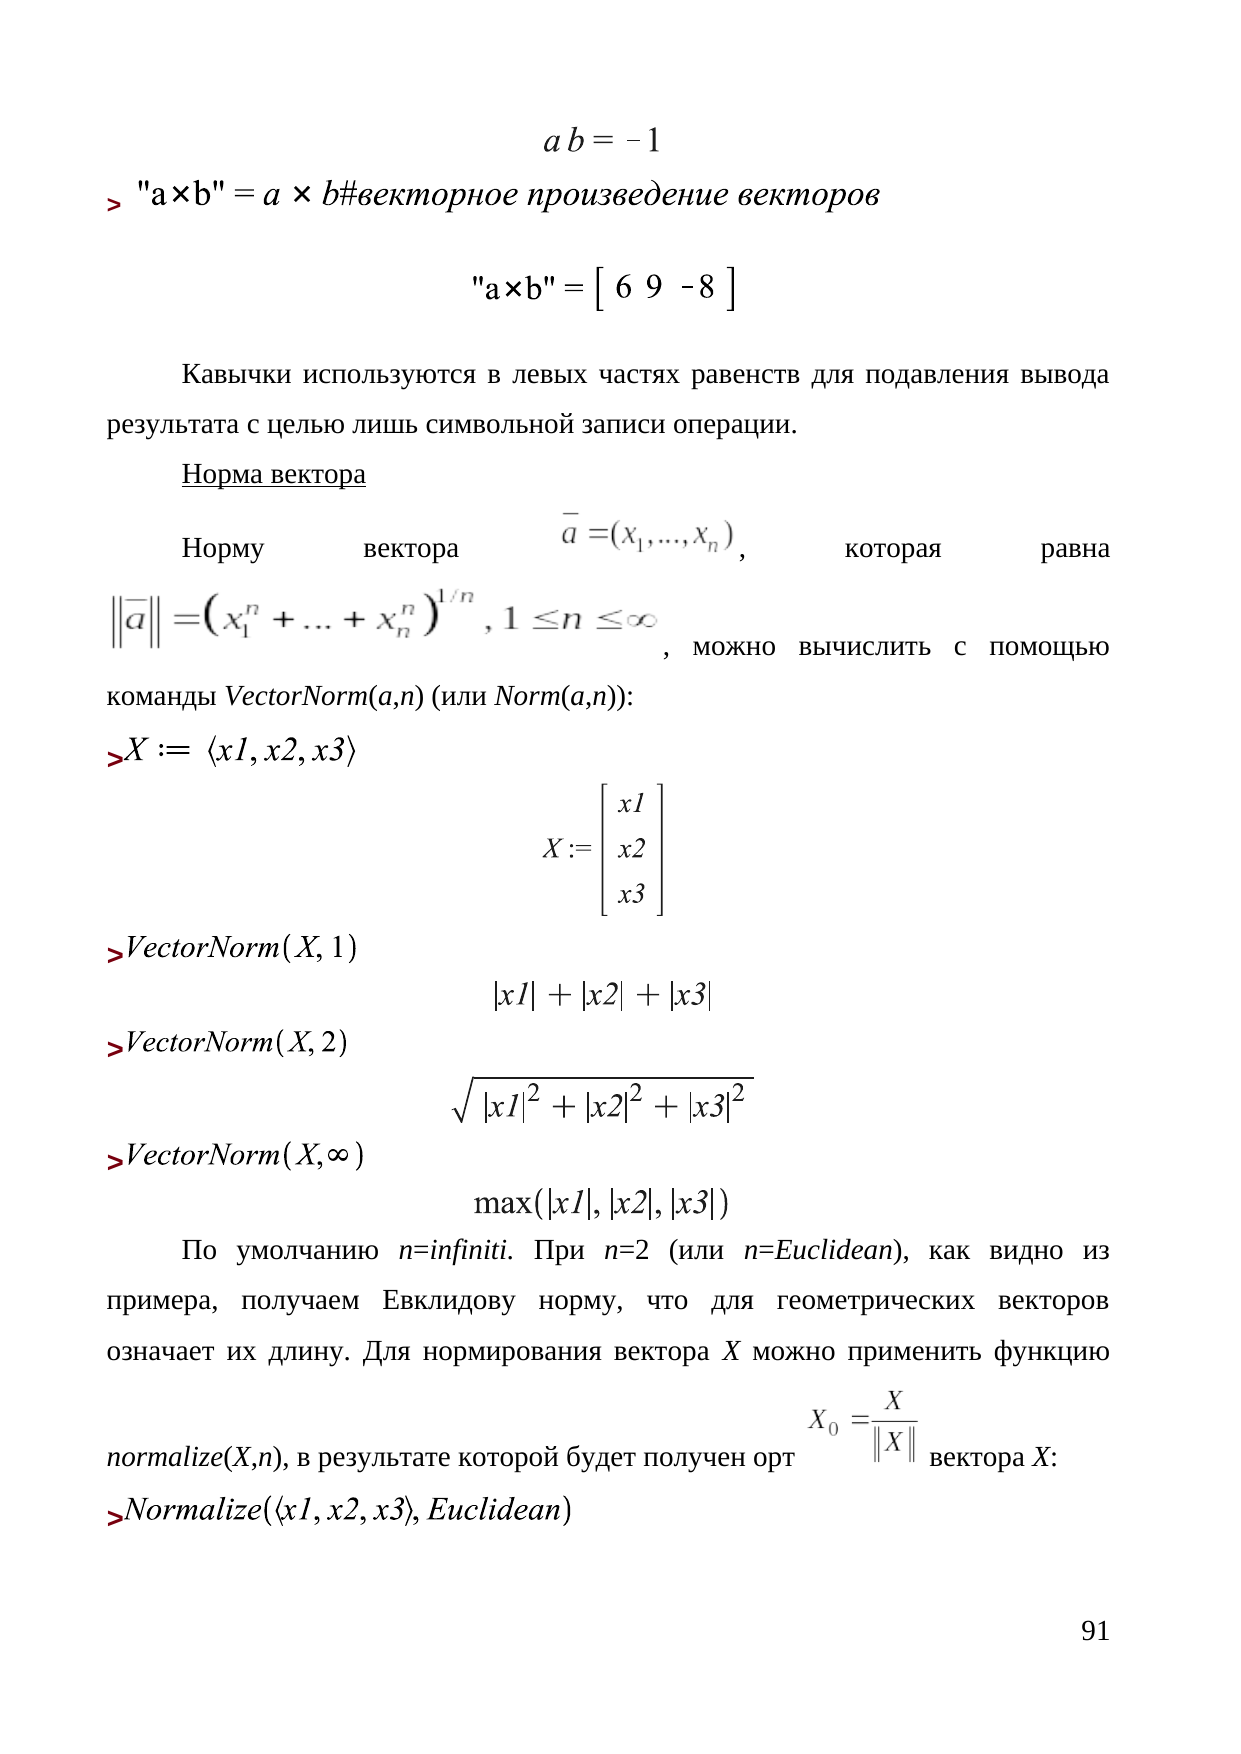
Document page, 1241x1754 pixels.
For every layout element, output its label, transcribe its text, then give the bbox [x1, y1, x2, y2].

text > [106, 1023, 1110, 1068]
text > [106, 1135, 1110, 1181]
text По умолчанию n=infiniti. При n=2 (или n=Euclidean), как видно из примера, получаем Евклидову норму, что для геометрических векторов означает их длину. Для нормирования вектора X можно применить функцию normalize(X,n), в результате которой будет получен орт вектора X: [106, 1232, 1110, 1472]
text > [106, 171, 1110, 221]
text > [106, 1489, 1110, 1537]
text Норма вектора [106, 457, 1110, 490]
text Норму вектора , которая равна , можно вычислить с помощью команды VectorNorm(a,n) (или Norm(a,n)): [106, 507, 1110, 712]
text Кавычки используются в левых частях равенств для подавления вывода результата с целью лишь символьной записи операции. [106, 356, 1110, 440]
text > [106, 728, 1110, 778]
text > [106, 928, 1110, 974]
